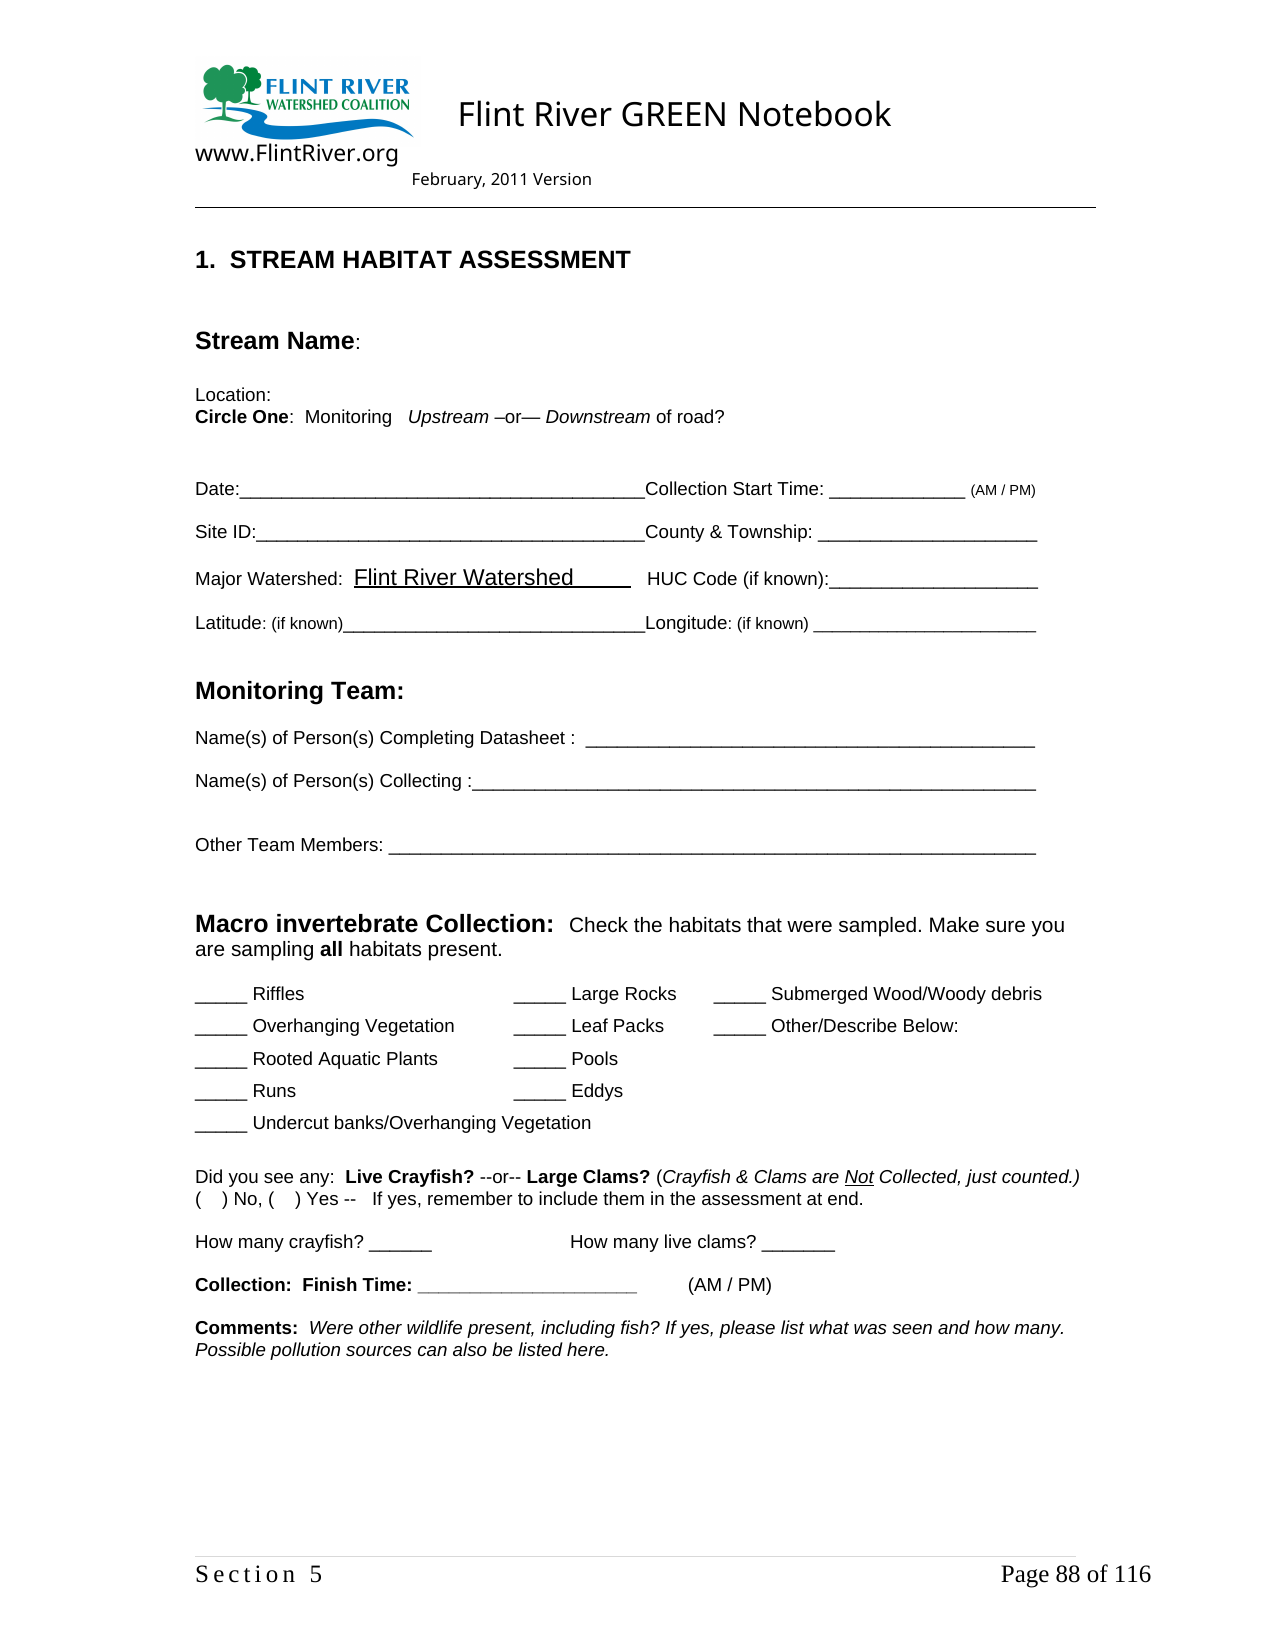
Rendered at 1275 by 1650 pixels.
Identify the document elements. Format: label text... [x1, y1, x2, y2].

text Macro invertebrate Collection: Check the habitats that were sampled. Make sure you are sampling all habitats present. [195, 908, 1095, 961]
text _____ Overhanging Vegetation _____ Leaf Packs _____ Other/Describe Below: [195, 1015, 1031, 1037]
text 1. STREAM HABITAT ASSESSMENT [195, 245, 1031, 274]
text Latitude: (if known) Longitude: (if known) ________________________ [195, 611, 1095, 633]
text Circle One: Monitoring Upstream –or— Downstream of road? [195, 405, 1095, 427]
text _____ Rooted Aquatic Plants _____ Pools [195, 1047, 1095, 1069]
text _____ Riffles _____ Large Rocks _____ Submerged Wood/Woody debris [195, 983, 1095, 1004]
text _____ Undercut banks/Overhanging Vegetation [195, 1112, 1031, 1133]
text Name(s) of Person(s) Completing Datasheet : ___________________________________________ [195, 726, 1095, 748]
text Monitoring Team: [195, 676, 1095, 705]
text Other Team Members: ______________________________________________________________ [195, 834, 1095, 856]
text Date:_______________________ Collection Start Time: _____________ (AM / PM) [195, 477, 1095, 499]
text Collection: Finish Time: _____________________ (AM / PM) [195, 1274, 1031, 1295]
text Stream Name: [195, 326, 1095, 355]
picture [195, 56, 421, 147]
text ( ) No, ( ) Yes -- If yes, remember to include them in the assessment at end. [195, 1187, 1031, 1209]
text How many crayfish? ______ How many live clams? _______ [195, 1231, 1031, 1252]
text Site ID: County & Township: _____________________ [195, 520, 1095, 542]
text Did you see any: Live Crayfish? --or-- Large Clams? (Crayfish & Clams are Not Collected, just counted.) [195, 1166, 1095, 1187]
text Name(s) of Person(s) Collecting :______________________________________________________ [195, 769, 1095, 791]
text _____ Runs _____ Eddys [195, 1080, 1031, 1101]
text Major Watershed: Flint River Watershed HUC Code (if known):____________________ [195, 563, 1095, 590]
text Location: [195, 384, 1095, 405]
